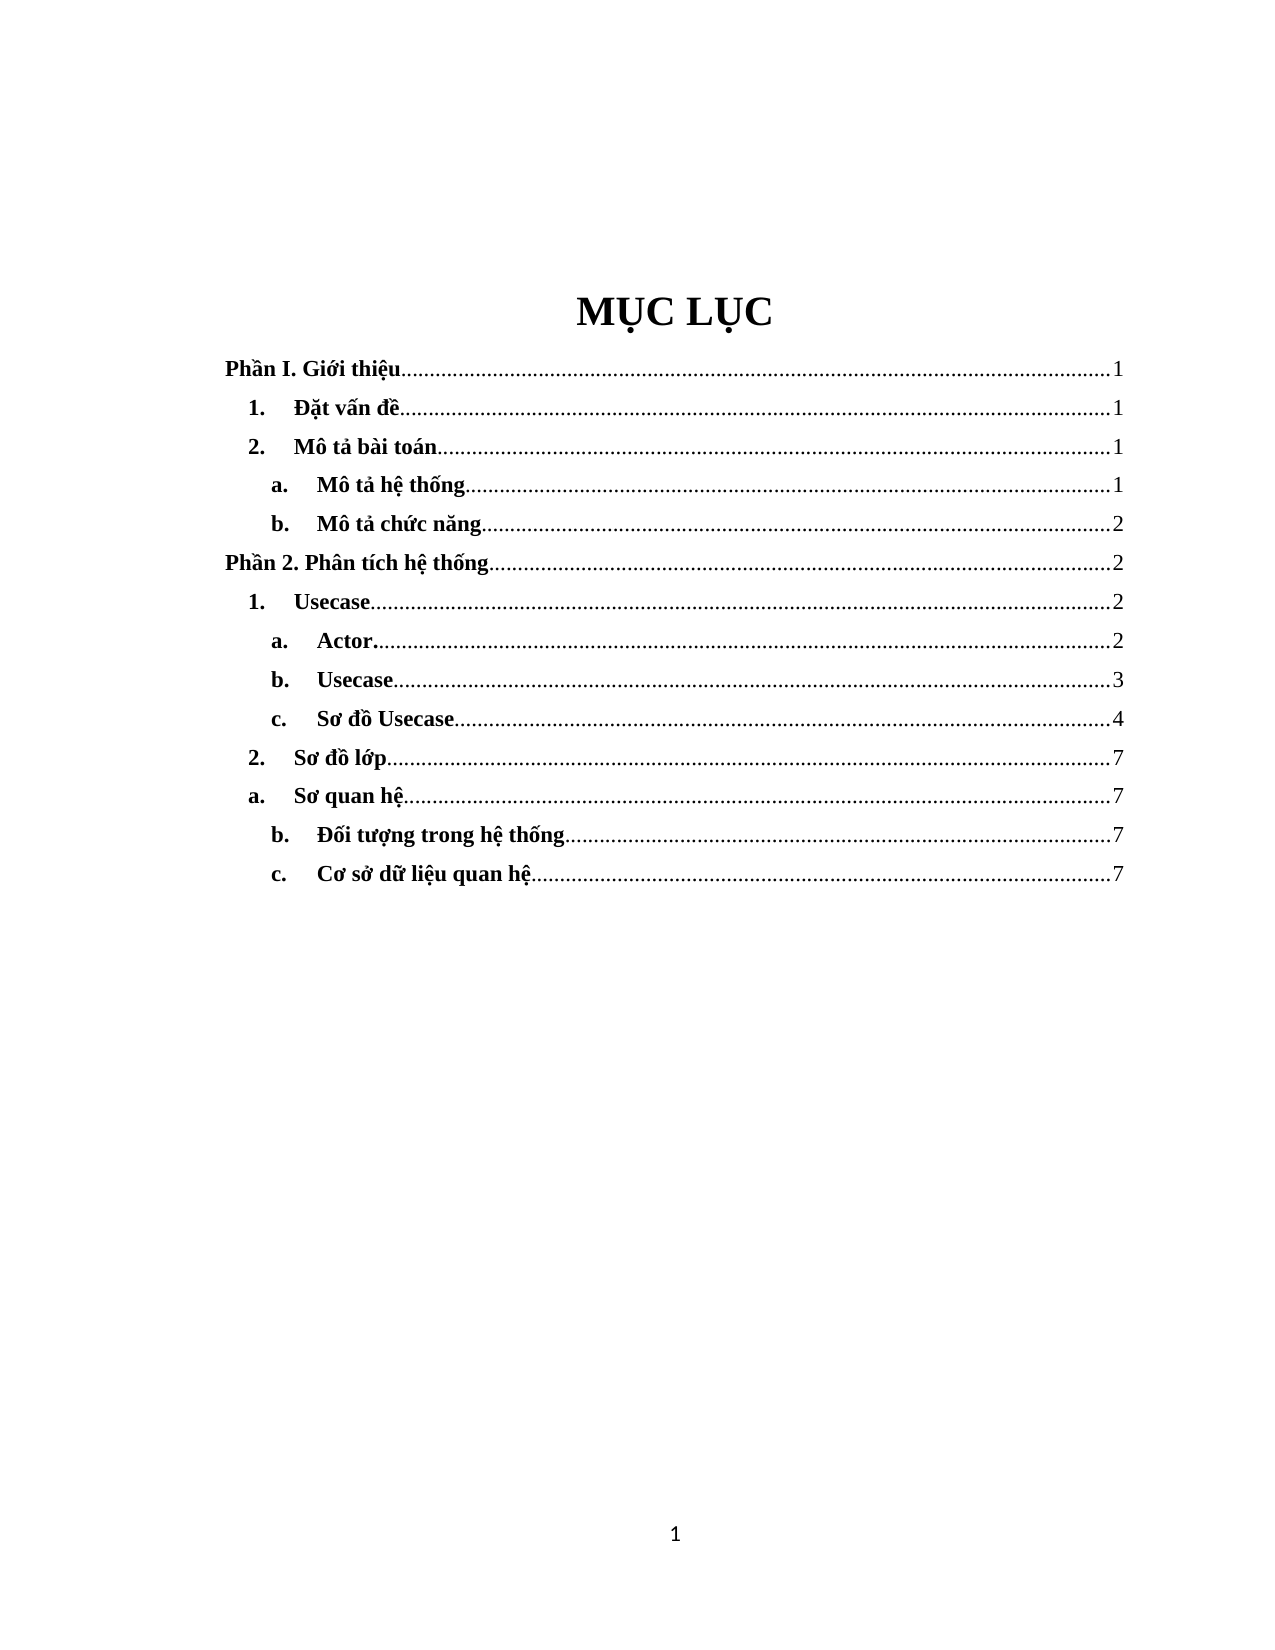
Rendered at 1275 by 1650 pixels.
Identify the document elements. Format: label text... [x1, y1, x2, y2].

text a. Sơ quan hệ 7 [248, 782, 1125, 809]
text b. Đối tượng trong hệ thống 7 [271, 821, 1125, 848]
text c. Sơ đồ Usecase 4 [271, 705, 1125, 731]
text b. Mô tả chức năng 2 [271, 510, 1125, 537]
text b. Usecase 3 [271, 666, 1125, 692]
text Phần I. Giới thiệu 1 [225, 355, 1125, 381]
text 2. Mô tả bài toán 1 [248, 433, 1125, 459]
text 2. Sơ đồ lớp 7 [248, 743, 1125, 770]
text a. Actor. 2 [271, 627, 1125, 653]
text 1. Đặt vấn đề 1 [248, 394, 1125, 420]
text MỤC LỤC [225, 287, 1125, 334]
text 1. Usecase 2 [248, 588, 1125, 614]
text c. Cơ sở dữ liệu quan hệ 7 [271, 860, 1125, 886]
text a. Mô tả hệ thống 1 [271, 472, 1125, 498]
text Phần 2. Phân tích hệ thống 2 [225, 549, 1125, 576]
